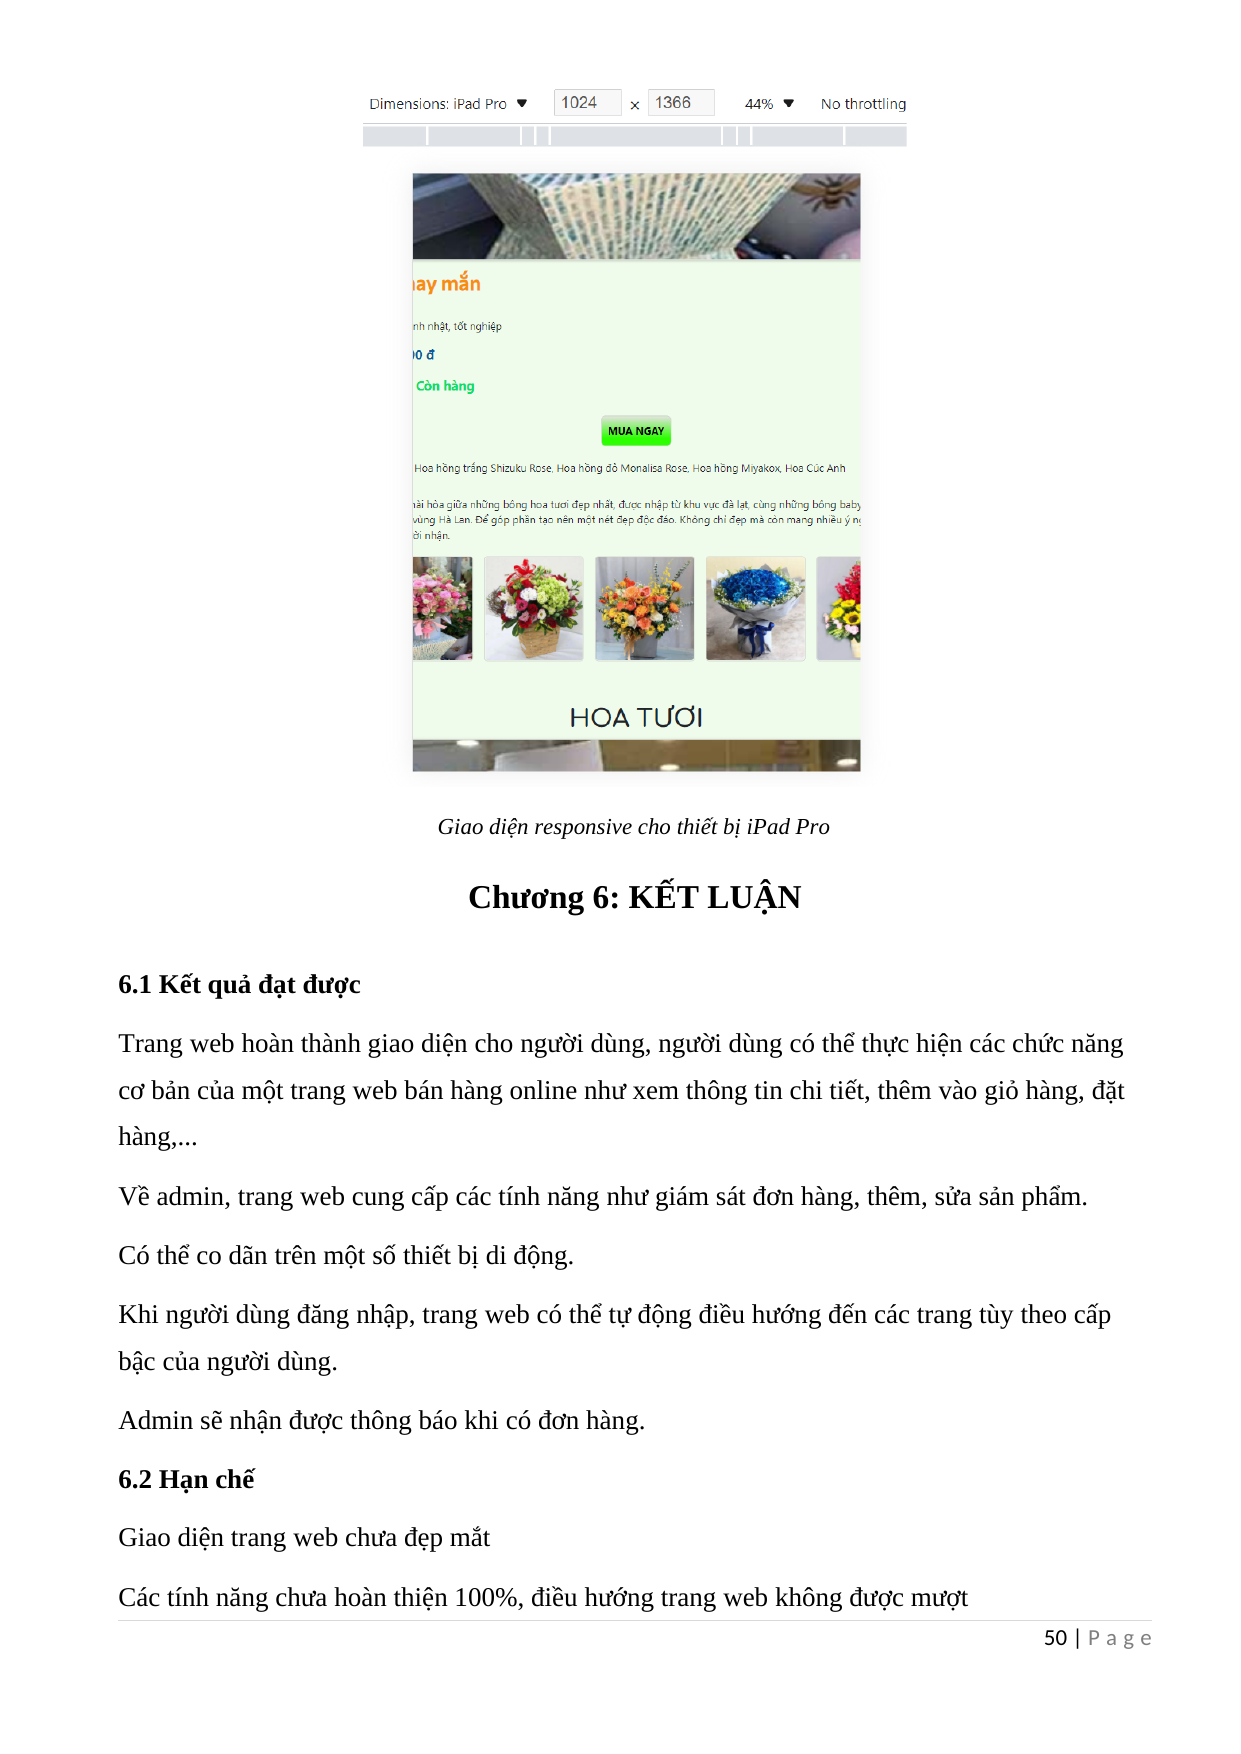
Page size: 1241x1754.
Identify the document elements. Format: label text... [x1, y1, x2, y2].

text Giao diện responsive cho thiết bị iPad Pro [118, 813, 1152, 839]
picture [363, 88, 907, 787]
subtitle Chương 6: KẾT LUẬN [118, 877, 1152, 916]
text Admin sẽ nhận được thông báo khi có đơn hàng. [118, 1404, 1152, 1435]
subtitle 6.1 Kết quả đạt được [118, 969, 1152, 1000]
text Trang web hoàn thành giao diện cho người dùng, người dùng có thể thực hiện các chức năng cơ bản của một trang web bán hàng online như xem thông tin chi tiết, thêm vào giỏ hàng, đặt hàng,... [118, 1027, 1152, 1152]
text Giao diện trang web chưa đẹp mắt [118, 1522, 1152, 1553]
text Về admin, trang web cung cấp các tính năng như giám sát đơn hàng, thêm, sửa sản phẩm. [118, 1180, 1152, 1211]
text Có thể co dãn trên một số thiết bị di động. [118, 1239, 1152, 1270]
subtitle 6.2 Hạn chế [118, 1463, 1152, 1494]
text Các tính năng chưa hoàn thiện 100%, điều hướng trang web không được mượt [118, 1581, 1152, 1612]
text Khi người dùng đăng nhập, trang web có thể tự động điều hướng đến các trang tùy theo cấp bậc của người dùng. [118, 1298, 1152, 1376]
